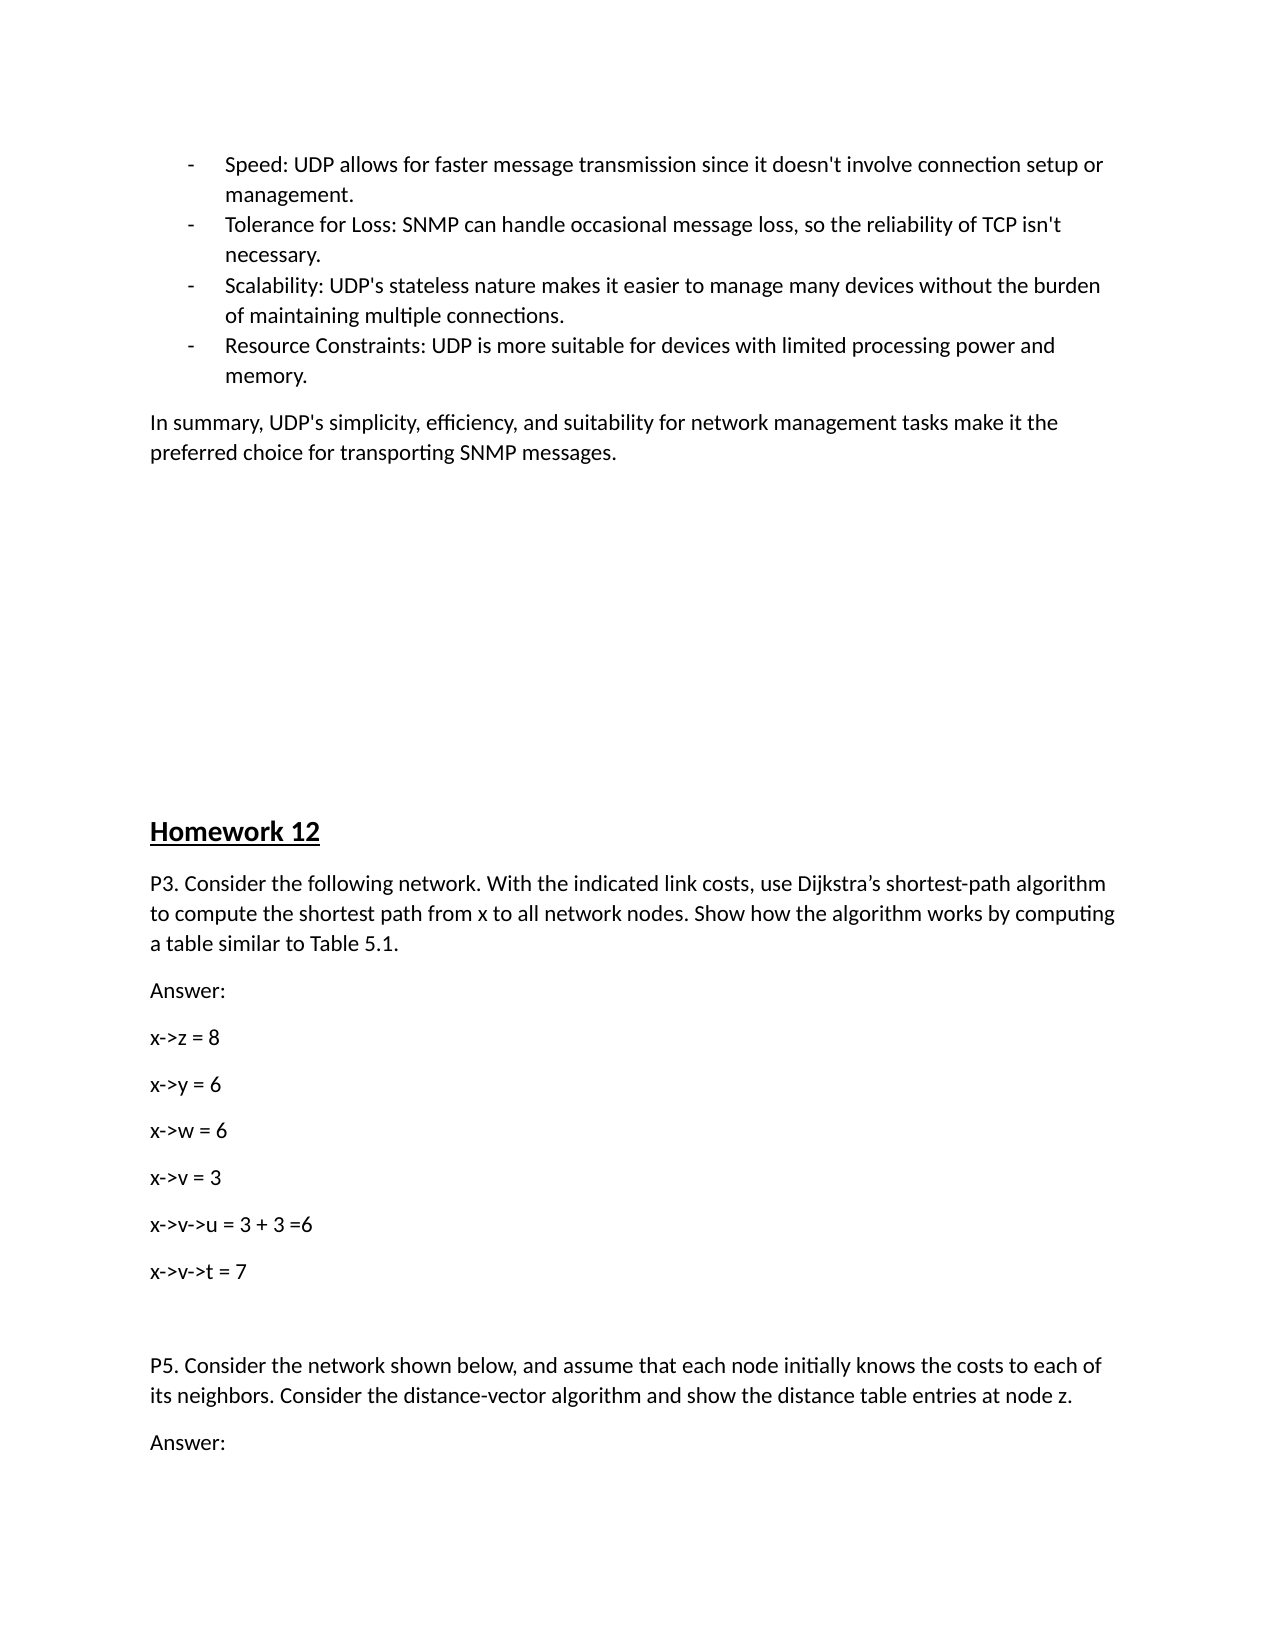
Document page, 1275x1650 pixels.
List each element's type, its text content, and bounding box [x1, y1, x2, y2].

list Speed: UDP allows for faster message transmission since it doesn't involve connection setup or management. [187, 150, 1125, 208]
text x->v = 3 [150, 1163, 1125, 1191]
text Answer: [150, 1428, 1125, 1456]
list Tolerance for Loss: SNMP can handle occasional message loss, so the reliability of TCP isn't necessary. [187, 210, 1125, 269]
text x->v->t = 7 [150, 1257, 1125, 1285]
text P5. Consider the network shown below, and assume that each node initially knows the costs to each of its neighbors. Consider the distance-vector algorithm and show the distance table entries at node z. [150, 1351, 1125, 1409]
text P3. Consider the following network. With the indicated link costs, use Dijkstra’s shortest-path algorithm to compute the shortest path from x to all network nodes. Show how the algorithm works by computing a table similar to Table 5.1. [150, 869, 1125, 957]
list Scalability: UDP's stateless nature makes it easier to manage many devices without the burden of maintaining multiple connections. [187, 271, 1125, 329]
text Homework 12 [150, 813, 1125, 849]
text x->z = 8 [150, 1023, 1125, 1051]
text x->y = 6 [150, 1070, 1125, 1098]
text Answer: [150, 976, 1125, 1004]
text x->w = 6 [150, 1117, 1125, 1144]
text In summary, UDP's simplicity, efficiency, and suitability for network management tasks make it the preferred choice for transporting SNMP messages. [150, 408, 1125, 467]
list Resource Constraints: UDP is more suitable for devices with limited processing power and memory. [187, 331, 1125, 389]
text x->v->u = 3 + 3 =6 [150, 1210, 1125, 1238]
